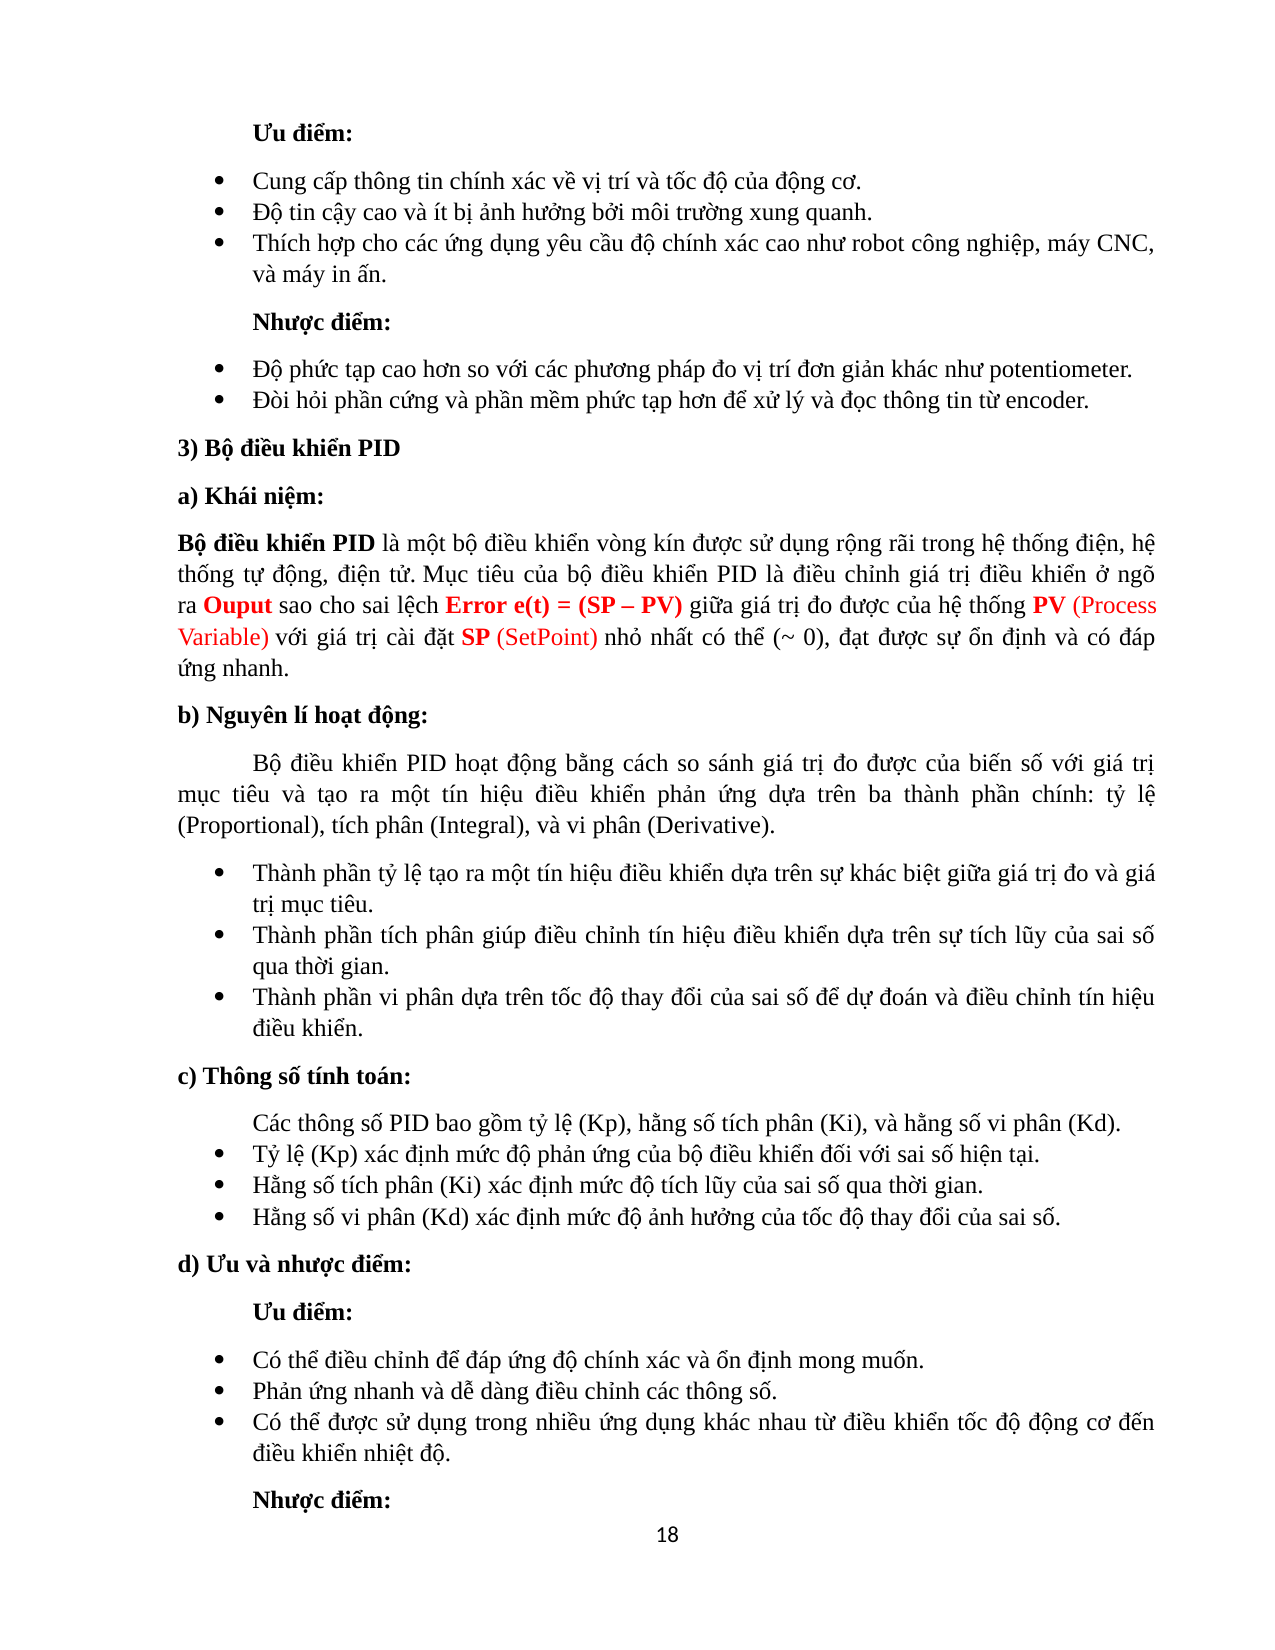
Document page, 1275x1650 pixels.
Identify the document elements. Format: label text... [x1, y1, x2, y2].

text Bộ điều khiển PID là một bộ điều khiển vòng kín được sử dụng rộng rãi trong hệ thống điện, hệ thống tự động, điện tử. Mục tiêu của bộ điều khiển PID là điều chỉnh giá trị điều khiển ở ngõ ra Ouput sao cho sai lệch Error e(t) = (SP – PV) giữa giá trị đo được của hệ thống PV (Process Variable) với giá trị cài đặt SP (SetPoint) nhỏ nhất có thể (~ 0), đạt được sự ổn định và có đáp ứng nhanh. [177, 528, 1157, 681]
list Thành phần tỷ lệ tạo ra một tín hiệu điều khiển dựa trên sự khác biệt giữa giá trị đo và giá trị mục tiêu. [215, 858, 1157, 918]
text Nhược điểm: [177, 307, 1157, 335]
list Đòi hỏi phần cứng và phần mềm phức tạp hơn để xử lý và đọc thông tin từ encoder. [215, 385, 1157, 414]
list Hằng số vi phân (Kd) xác định mức độ ảnh hưởng của tốc độ thay đổi của sai số. [215, 1202, 1157, 1230]
list Thành phần tích phân giúp điều chỉnh tín hiệu điều khiển dựa trên sự tích lũy của sai số qua thời gian. [215, 920, 1157, 980]
list Các thông số PID bao gồm tỷ lệ (Kp), hằng số tích phân (Ki), và hằng số vi phân (Kd). [252, 1108, 1157, 1137]
list Có thể được sử dụng trong nhiều ứng dụng khác nhau từ điều khiển tốc độ động cơ đến điều khiển nhiệt độ. [215, 1407, 1157, 1467]
list Cung cấp thông tin chính xác về vị trí và tốc độ của động cơ. [215, 166, 1157, 194]
text Bộ điều khiển PID hoạt động bằng cách so sánh giá trị đo được của biến số với giá trị mục tiêu và tạo ra một tín hiệu điều khiển phản ứng dựa trên ba thành phần chính: tỷ lệ (Proportional), tích phân (Integral), và vi phân (Derivative). [177, 748, 1157, 839]
list Hằng số tích phân (Ki) xác định mức độ tích lũy của sai số qua thời gian. [215, 1171, 1157, 1199]
text Ưu điểm: [177, 118, 1157, 147]
list Tỷ lệ (Kp) xác định mức độ phản ứng của bộ điều khiển đối với sai số hiện tại. [215, 1139, 1157, 1168]
text Ưu điểm: [177, 1297, 1157, 1326]
text 3) Bộ điều khiển PID [177, 433, 1157, 462]
list Độ tin cậy cao và ít bị ảnh hưởng bởi môi trường xung quanh. [215, 197, 1157, 226]
list Phản ứng nhanh và dễ dàng điều chỉnh các thông số. [215, 1376, 1157, 1404]
text c) Thông số tính toán: [177, 1061, 1157, 1089]
text Nhược điểm: [177, 1486, 1157, 1514]
list Độ phức tạp cao hơn so với các phương pháp đo vị trí đơn giản khác như potentiometer. [215, 354, 1157, 383]
text d) Ưu và nhược điểm: [177, 1249, 1157, 1278]
list Có thể điều chỉnh để đáp ứng độ chính xác và ổn định mong muốn. [215, 1345, 1157, 1373]
text a) Khái niệm: [177, 481, 1157, 509]
list Thích hợp cho các ứng dụng yêu cầu độ chính xác cao như robot công nghiệp, máy CNC, và máy in ấn. [215, 228, 1157, 288]
text b) Nguyên lí hoạt động: [177, 700, 1157, 729]
list Thành phần vi phân dựa trên tốc độ thay đổi của sai số để dự đoán và điều chỉnh tín hiệu điều khiển. [215, 982, 1157, 1042]
